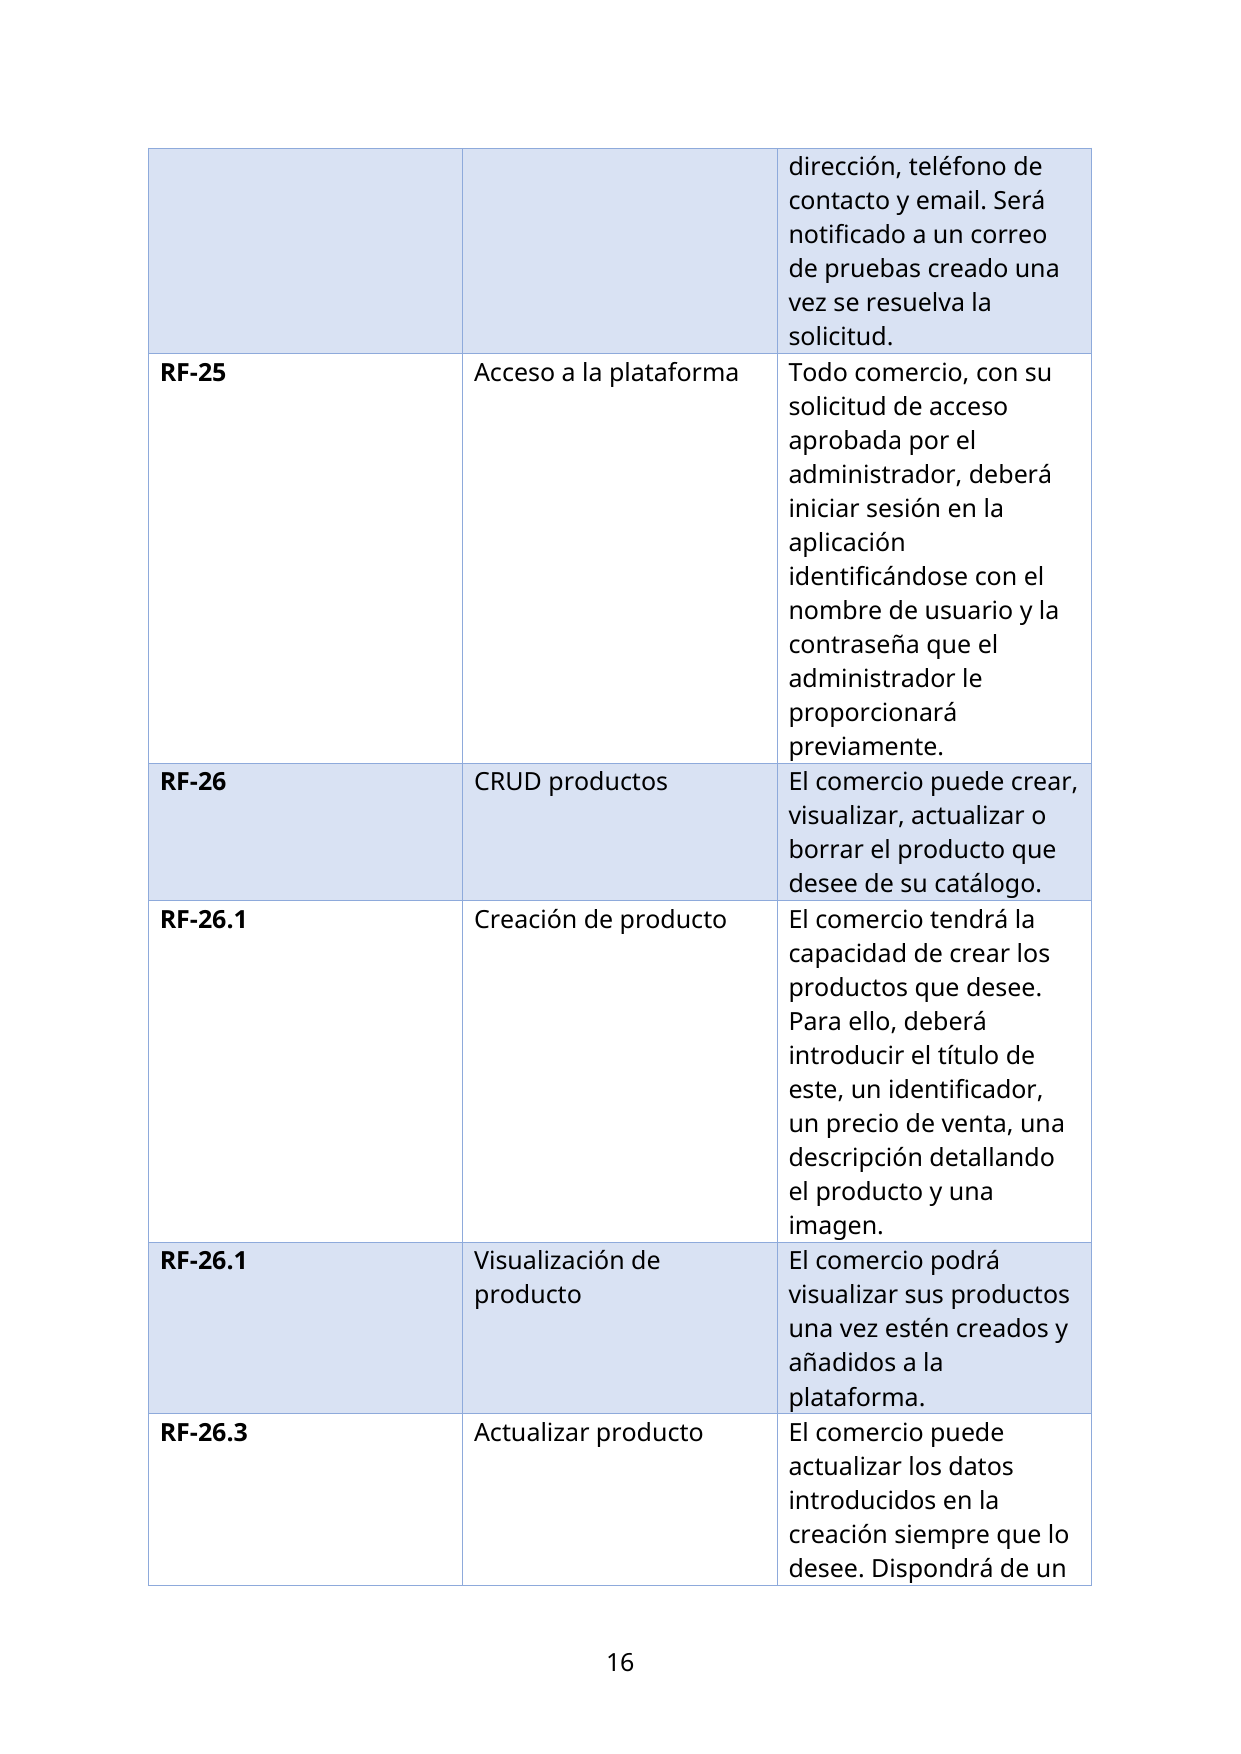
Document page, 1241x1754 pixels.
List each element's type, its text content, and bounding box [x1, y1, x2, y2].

table_cell RF-24 [149, 149, 462, 353]
table_cell Creación de producto [463, 901, 777, 1242]
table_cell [778, 1414, 1091, 1584]
table_cell Visualización de producto [463, 1243, 777, 1413]
table_cell El comercio tendrá la capacidad de crear los productos que desee. Para ello, deberá introducir el título de este, un identificador, un precio de venta, una descripción detallando el producto y una imagen. [778, 901, 1091, 1242]
table_cell Acceso a la plataforma [463, 354, 777, 763]
table_cell RF-25 [149, 354, 462, 763]
table_cell RF-26.1 [149, 1243, 462, 1413]
table_cell RF-26.3 [149, 1414, 462, 1584]
table_cell El comercio podrá visualizar sus productos una vez estén creados y añadidos a la plataforma. [778, 1243, 1091, 1413]
table_cell El comercio puede crear, visualizar, actualizar o borrar el producto que desee de su catálogo. [778, 764, 1091, 900]
table_cell Actualizar producto [463, 1414, 777, 1584]
table_cell Todo comercio, con su solicitud de acceso aprobada por el administrador, deberá iniciar sesión en la aplicación identificándose con el nombre de usuario y la contraseña que el administrador le proporcionará previamente. [778, 354, 1091, 763]
table_cell CRUD productos [463, 764, 777, 900]
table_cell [778, 149, 1091, 353]
table_cell RF-26 [149, 764, 462, 900]
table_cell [463, 149, 777, 353]
table_cell RF-26.1 [149, 901, 462, 1242]
